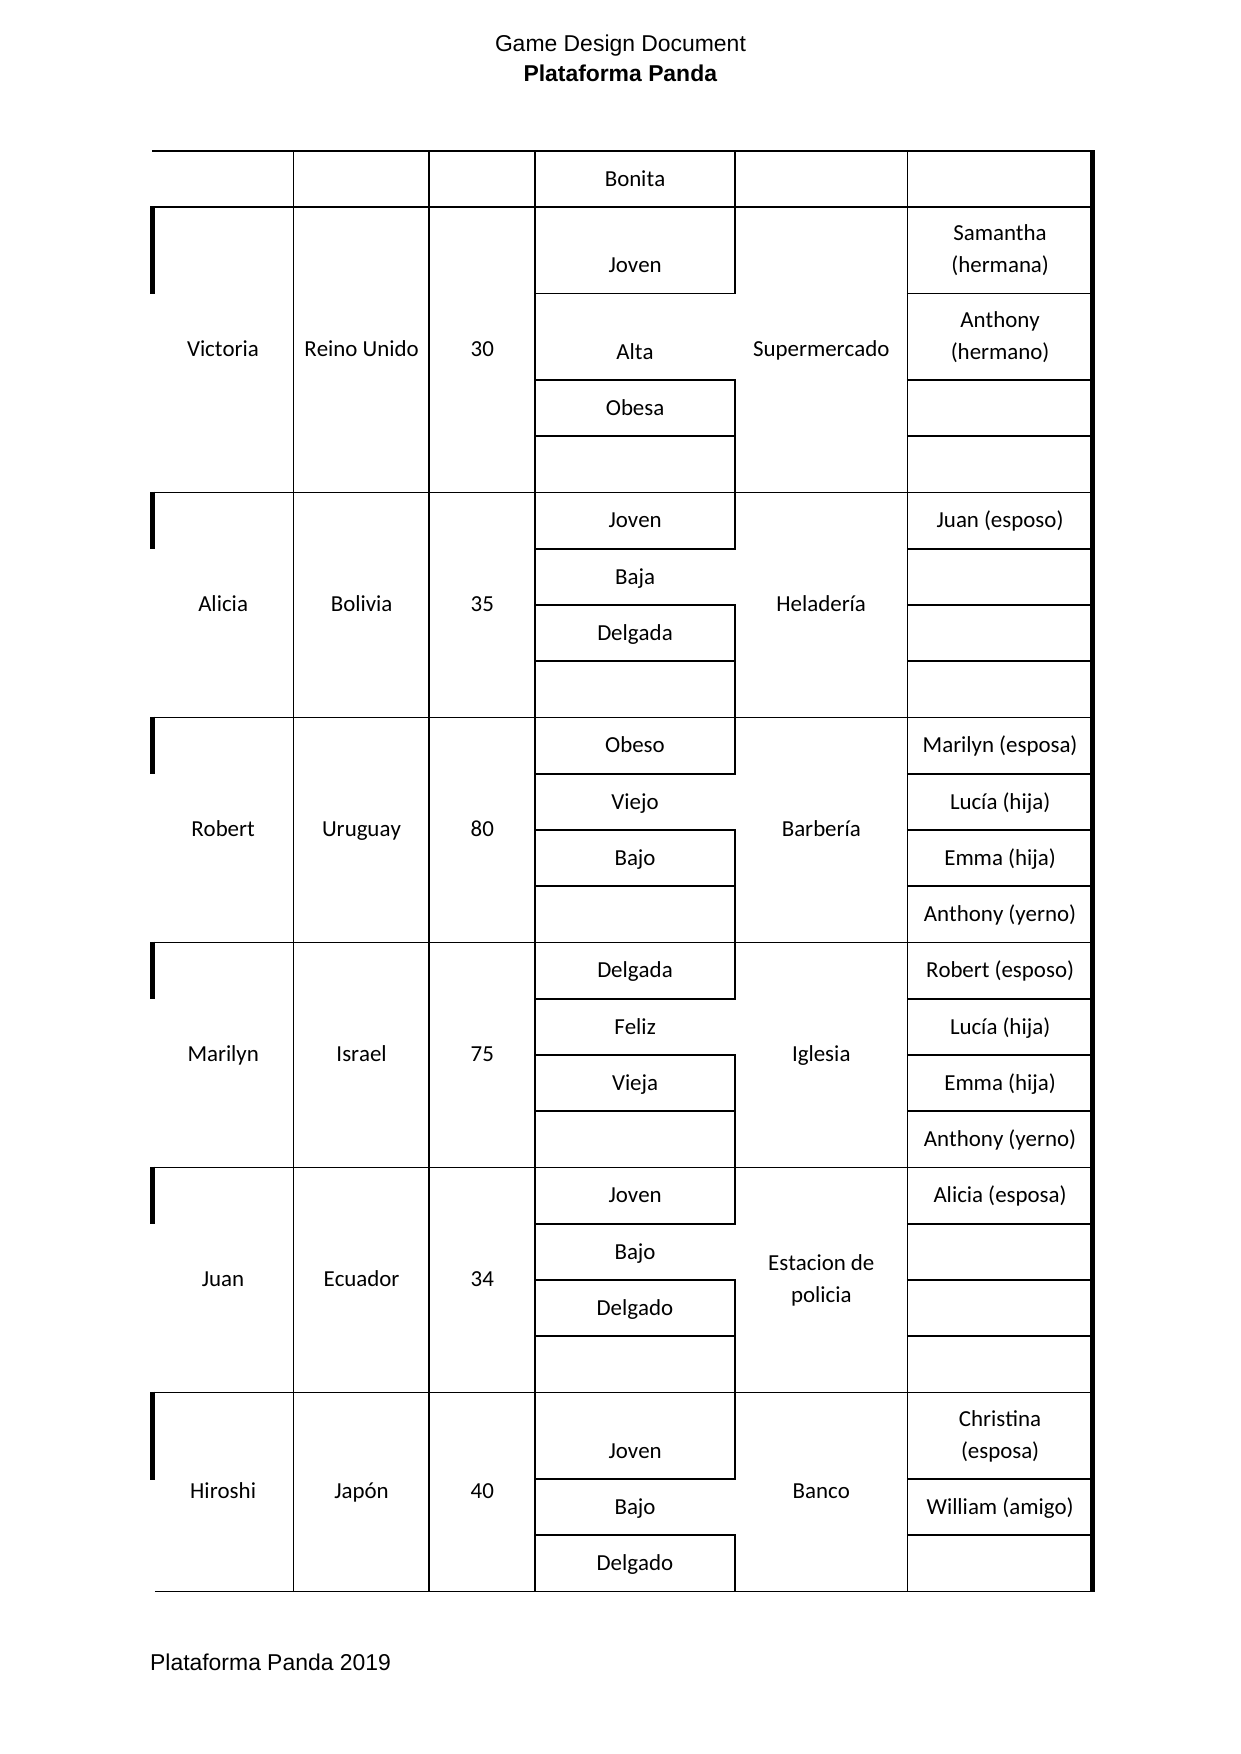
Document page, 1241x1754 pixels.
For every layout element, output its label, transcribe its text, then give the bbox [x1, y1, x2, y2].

table_cell Joven [536, 208, 734, 293]
table_cell 40 [430, 1393, 534, 1591]
table_cell Vieja [536, 1056, 734, 1110]
table_cell William (amigo) [908, 1480, 1090, 1534]
table_cell Alicia (esposa) [908, 1168, 1090, 1223]
table_cell Christina (esposa) [908, 1393, 1090, 1478]
table_cell Bolivia [294, 493, 428, 717]
table_cell [908, 662, 1090, 717]
table_cell Joven [536, 1393, 734, 1478]
table_cell Japón [294, 1393, 428, 1591]
table_cell Estacion de policia [735, 1168, 907, 1392]
table_cell [536, 887, 734, 942]
table_cell Viejo [536, 775, 735, 829]
table_cell [536, 1112, 734, 1167]
table_cell 30 [430, 208, 534, 492]
table_cell [908, 381, 1090, 435]
table_cell [908, 606, 1090, 660]
table_cell Samantha (hermana) [908, 208, 1090, 293]
table_cell [908, 1281, 1090, 1335]
table_cell Bajo [536, 1225, 735, 1279]
table_cell 35 [430, 493, 534, 717]
table_cell Juan [152, 1168, 293, 1392]
table_cell Lucía (hija) [908, 1000, 1090, 1054]
table_cell Anthony (yerno) [908, 887, 1090, 942]
table_cell Israel [294, 943, 428, 1167]
table_cell Marilyn (esposa) [908, 718, 1090, 773]
table_cell [908, 1337, 1090, 1392]
table_cell Feliz [536, 1000, 735, 1054]
table_cell Joven [536, 493, 734, 548]
table_cell Heladería [735, 493, 907, 717]
table_cell Hiroshi [152, 1393, 293, 1591]
table_cell Alta [536, 294, 735, 379]
table_cell Delgado [536, 1281, 734, 1335]
table_cell Delgada [536, 606, 734, 660]
table_cell Obesa [536, 381, 734, 435]
table_cell [536, 1337, 734, 1392]
table_cell Lucía (hija) [908, 775, 1090, 829]
table_cell Bajo [536, 831, 734, 885]
table_cell 34 [430, 1168, 534, 1392]
table_cell Juan (esposo) [908, 493, 1090, 548]
table_cell [536, 437, 734, 492]
table_cell Robert (esposo) [908, 943, 1090, 998]
table_cell Emma (hija) [908, 1056, 1090, 1110]
table_cell Bonita [536, 152, 734, 206]
table_cell Victoria [152, 208, 293, 492]
table_cell Uruguay [294, 718, 428, 942]
table_cell Bajo [536, 1480, 735, 1534]
table_cell Ecuador [294, 1168, 428, 1392]
table_cell Iglesia [735, 943, 907, 1167]
table_cell Joven [536, 1168, 734, 1223]
table_cell Delgado [536, 1536, 734, 1591]
table_cell Anthony (yerno) [908, 1112, 1090, 1167]
table_cell Robert [152, 718, 293, 942]
table_cell Banco [735, 1393, 907, 1591]
table_cell Obeso [536, 718, 734, 773]
table_cell 80 [430, 718, 534, 942]
table_cell Supermercado [735, 208, 907, 492]
table_cell Delgada [536, 943, 734, 998]
table_cell 75 [430, 943, 534, 1167]
table_cell Anthony (hermano) [908, 294, 1090, 379]
table_cell [908, 1225, 1090, 1279]
table_cell Barbería [735, 718, 907, 942]
table_cell [908, 550, 1090, 604]
table_cell [908, 437, 1090, 492]
table_cell [536, 662, 734, 717]
table_cell Marilyn [152, 943, 293, 1167]
table_cell Reino Unido [294, 208, 428, 492]
table_cell [908, 1536, 1090, 1591]
table_cell Emma (hija) [908, 831, 1090, 885]
table_cell Alicia [152, 493, 293, 717]
table_cell Baja [536, 550, 735, 604]
table_cell [908, 152, 1090, 206]
